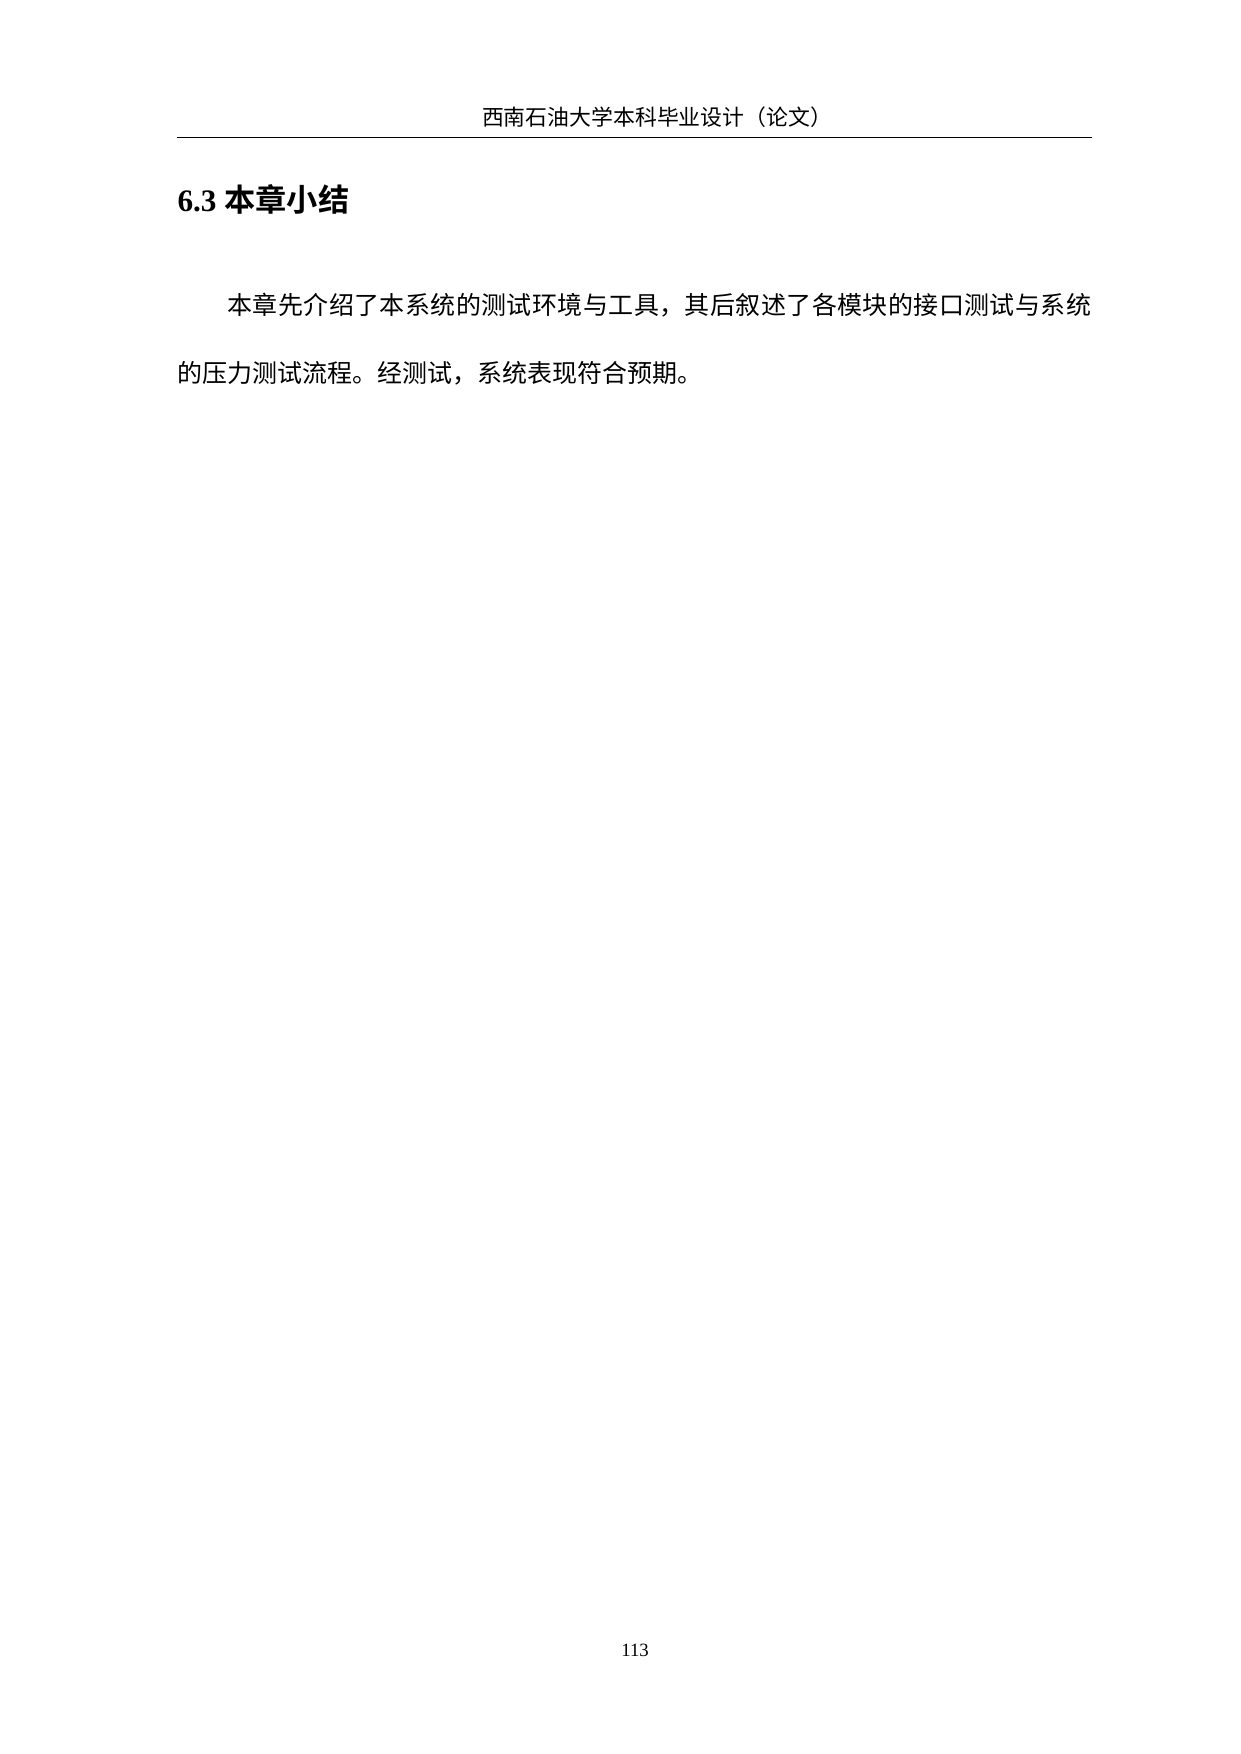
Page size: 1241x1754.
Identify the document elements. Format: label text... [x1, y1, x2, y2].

subtitle 本章小结 [177, 164, 1092, 232]
text 本章先介绍了本系统的测试环境与工具，其后叙述了各模块的接口测试与系统的压力测试流程。经测试，系统表现符合预期。 [177, 269, 1092, 405]
